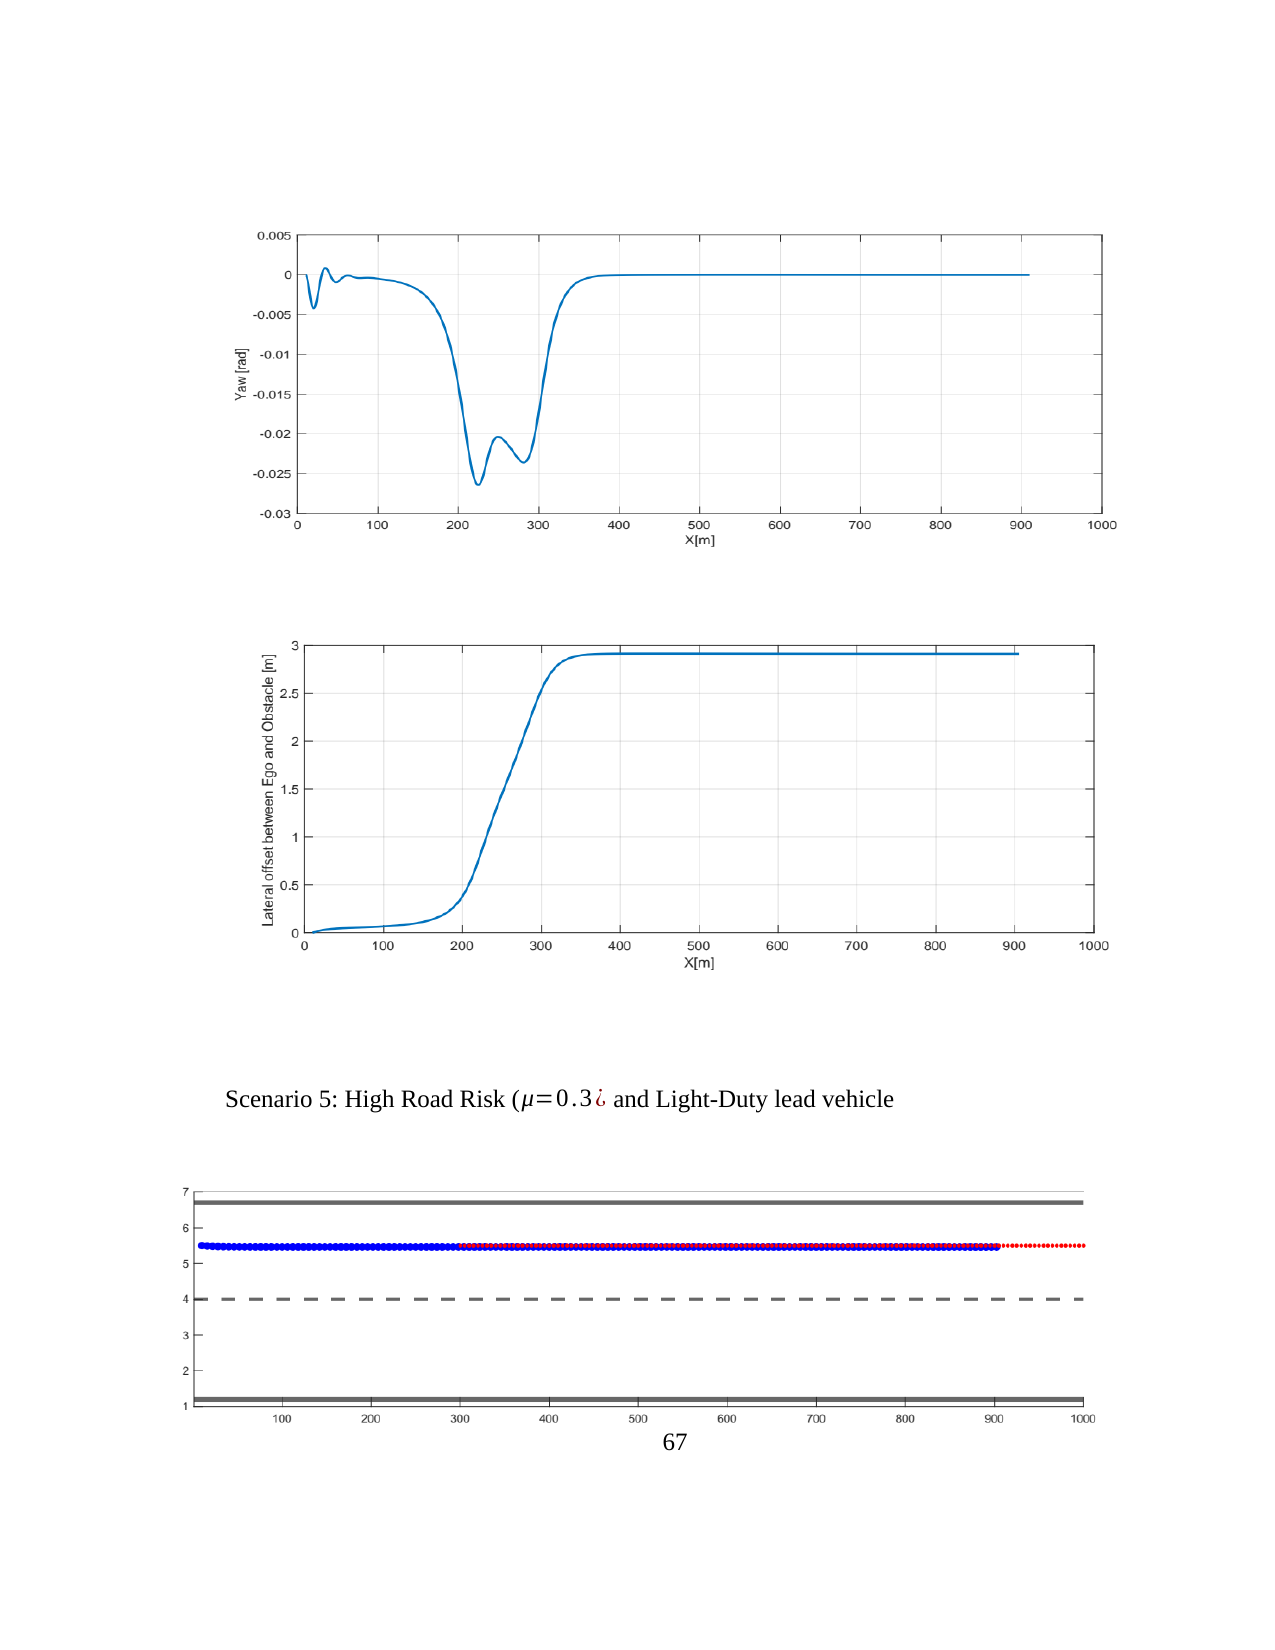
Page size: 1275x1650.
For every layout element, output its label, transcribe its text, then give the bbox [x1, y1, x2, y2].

text Scenario 5: High Road Risk ( and Light-Duty lead vehicle [225, 1084, 1125, 1113]
